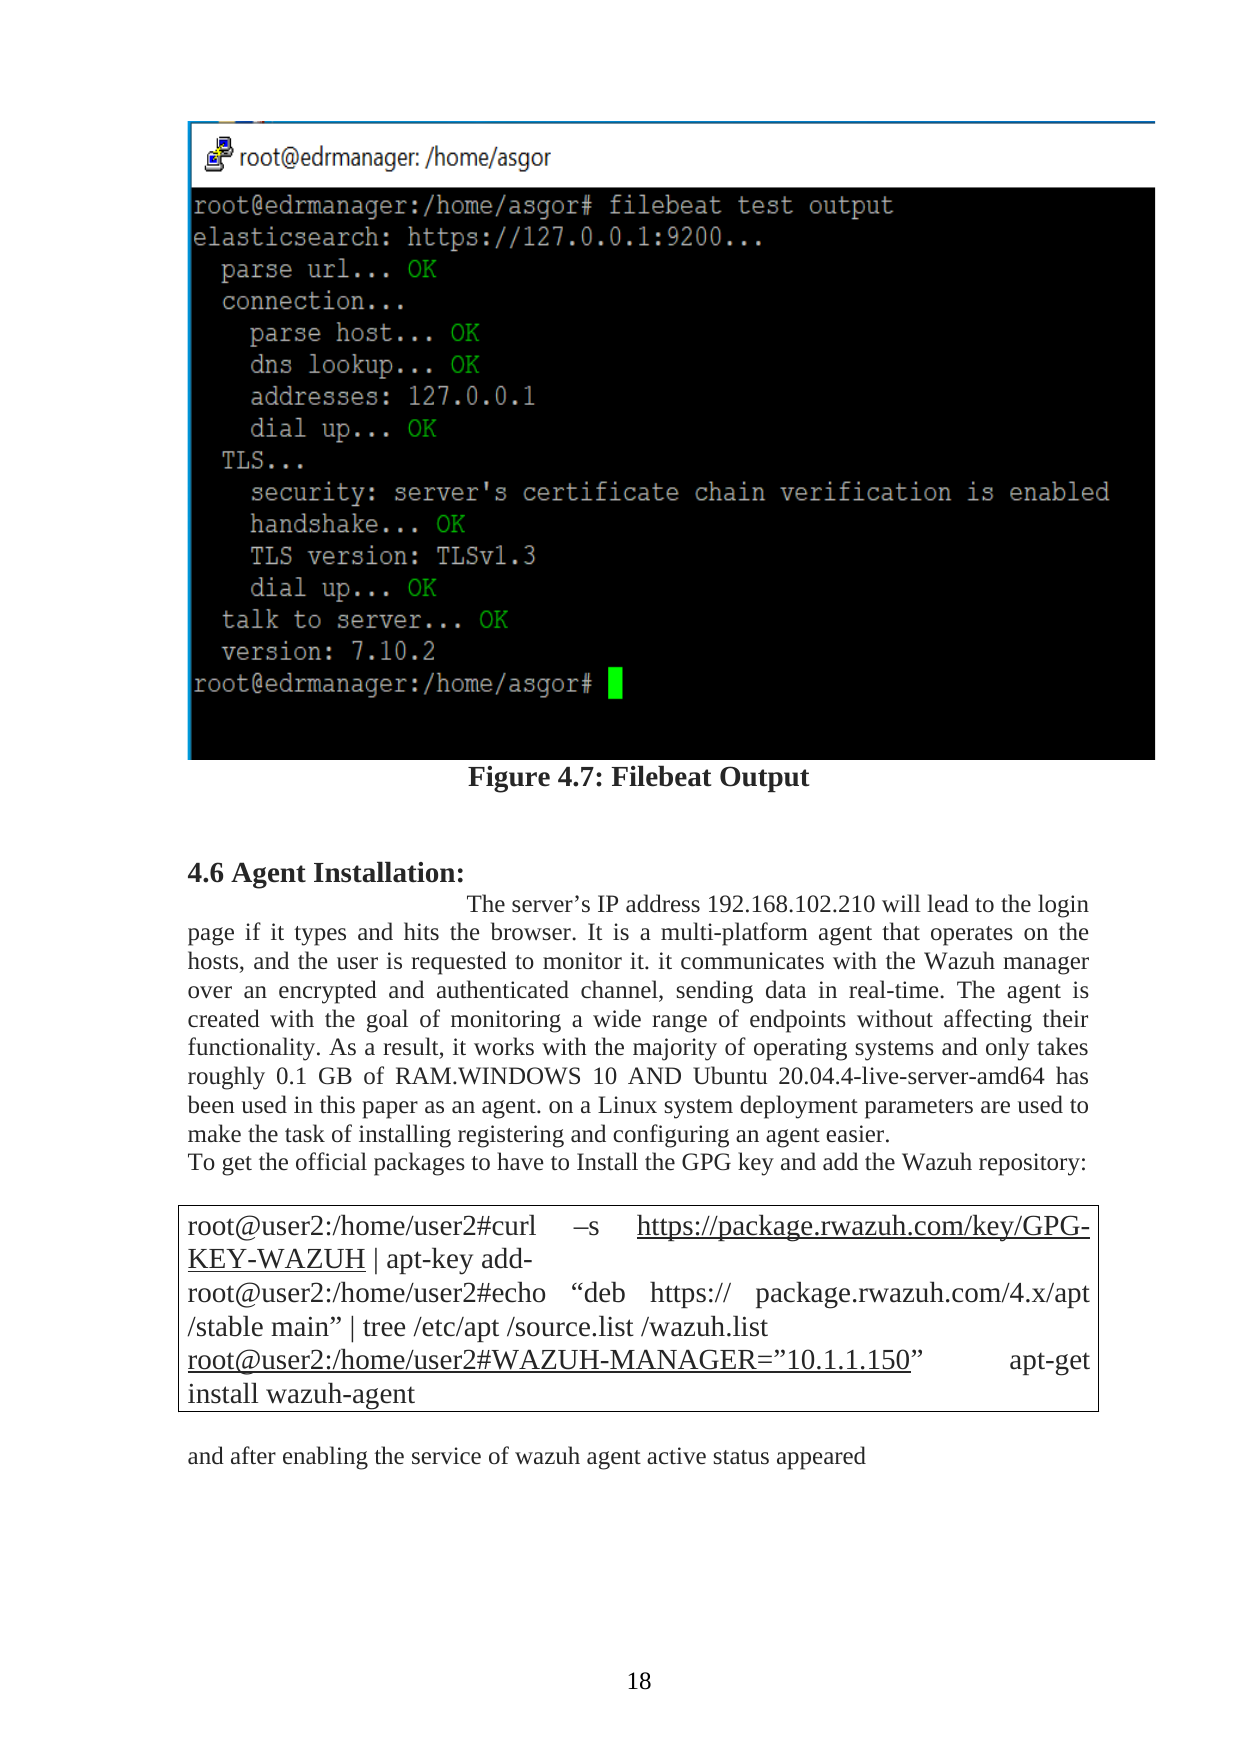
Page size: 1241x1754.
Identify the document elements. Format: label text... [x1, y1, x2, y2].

text Figure 4.7: Filebeat Output [187, 760, 1090, 793]
text and after enabling the service of wazuh agent active status appeared [187, 1441, 1090, 1470]
text The server’s IP address 192.168.102.210 will lead to the login page if it types and hits the browser. It is a multi-platform agent that operates on the hosts, and the user is requested to monitor it. it communicates with the Wazuh manager over an encrypted and authenticated channel, sending data in real-time. The agent is created with the goal of monitoring a wide range of endpoints without affecting their functionality. As a result, it works with the majority of operating systems and only takes roughly 0.1 GB of RAM.WINDOWS 10 AND Ubuntu 20.04.4-live-server-amd64 has been used in this paper as an agent. on a Linux system deployment parameters are used to make the task of installing registering and configuring an agent easier. [187, 889, 1090, 1147]
picture [191, 121, 1156, 760]
text root@user2:/home/user2#curl –s https://package.rwazuh.com/key/GPG-KEY-WAZUH | apt-key add- [179, 1206, 1098, 1275]
text 4.6 Agent Installation: [187, 855, 1090, 889]
text To get the official packages to have to Install the GPG key and add the Wazuh repository: [187, 1147, 1090, 1176]
text root@user2:/home/user2#WAZUH-MANAGER=”10.1.1.150” apt-get install wazuh-agent [179, 1339, 1098, 1411]
text root@user2:/home/user2#echo “deb https:// package.rwazuh.com/4.x/apt /stable main” | tree /etc/apt /source.list /wazuh.list [187, 1275, 1090, 1339]
